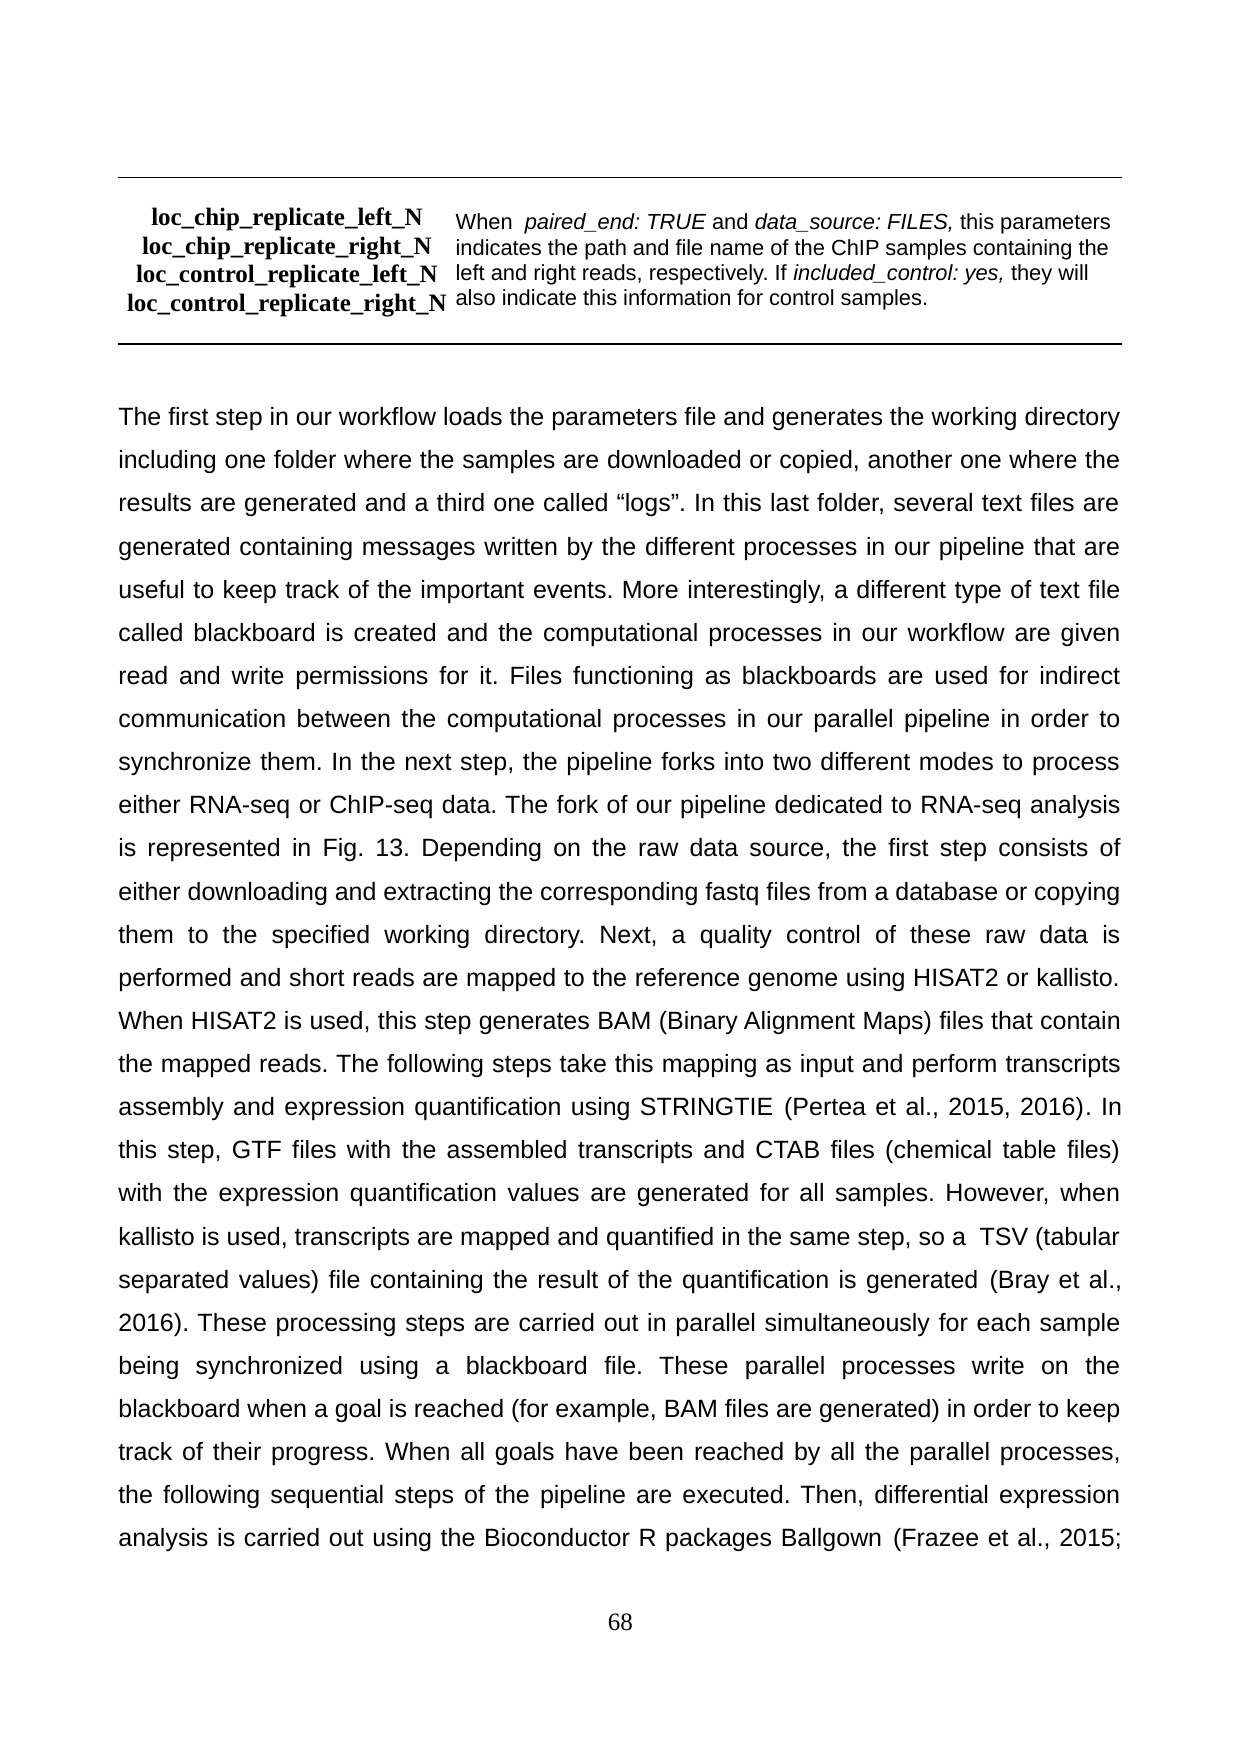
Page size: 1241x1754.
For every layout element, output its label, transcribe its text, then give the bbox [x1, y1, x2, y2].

table_cell loc_chip_replicate_left_N loc_chip_replicate_right_N loc_control_replicate_left_N loc_control_replicate_right_N [118, 178, 455, 343]
table_cell When paired_end: TRUE and data_source: FILES, this parameters indicates the path and file name of the ChIP samples containing the left and right reads, respectively. If included_control: yes, they will also indicate this information for control samples. [455, 178, 1122, 343]
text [118, 402, 1122, 1552]
